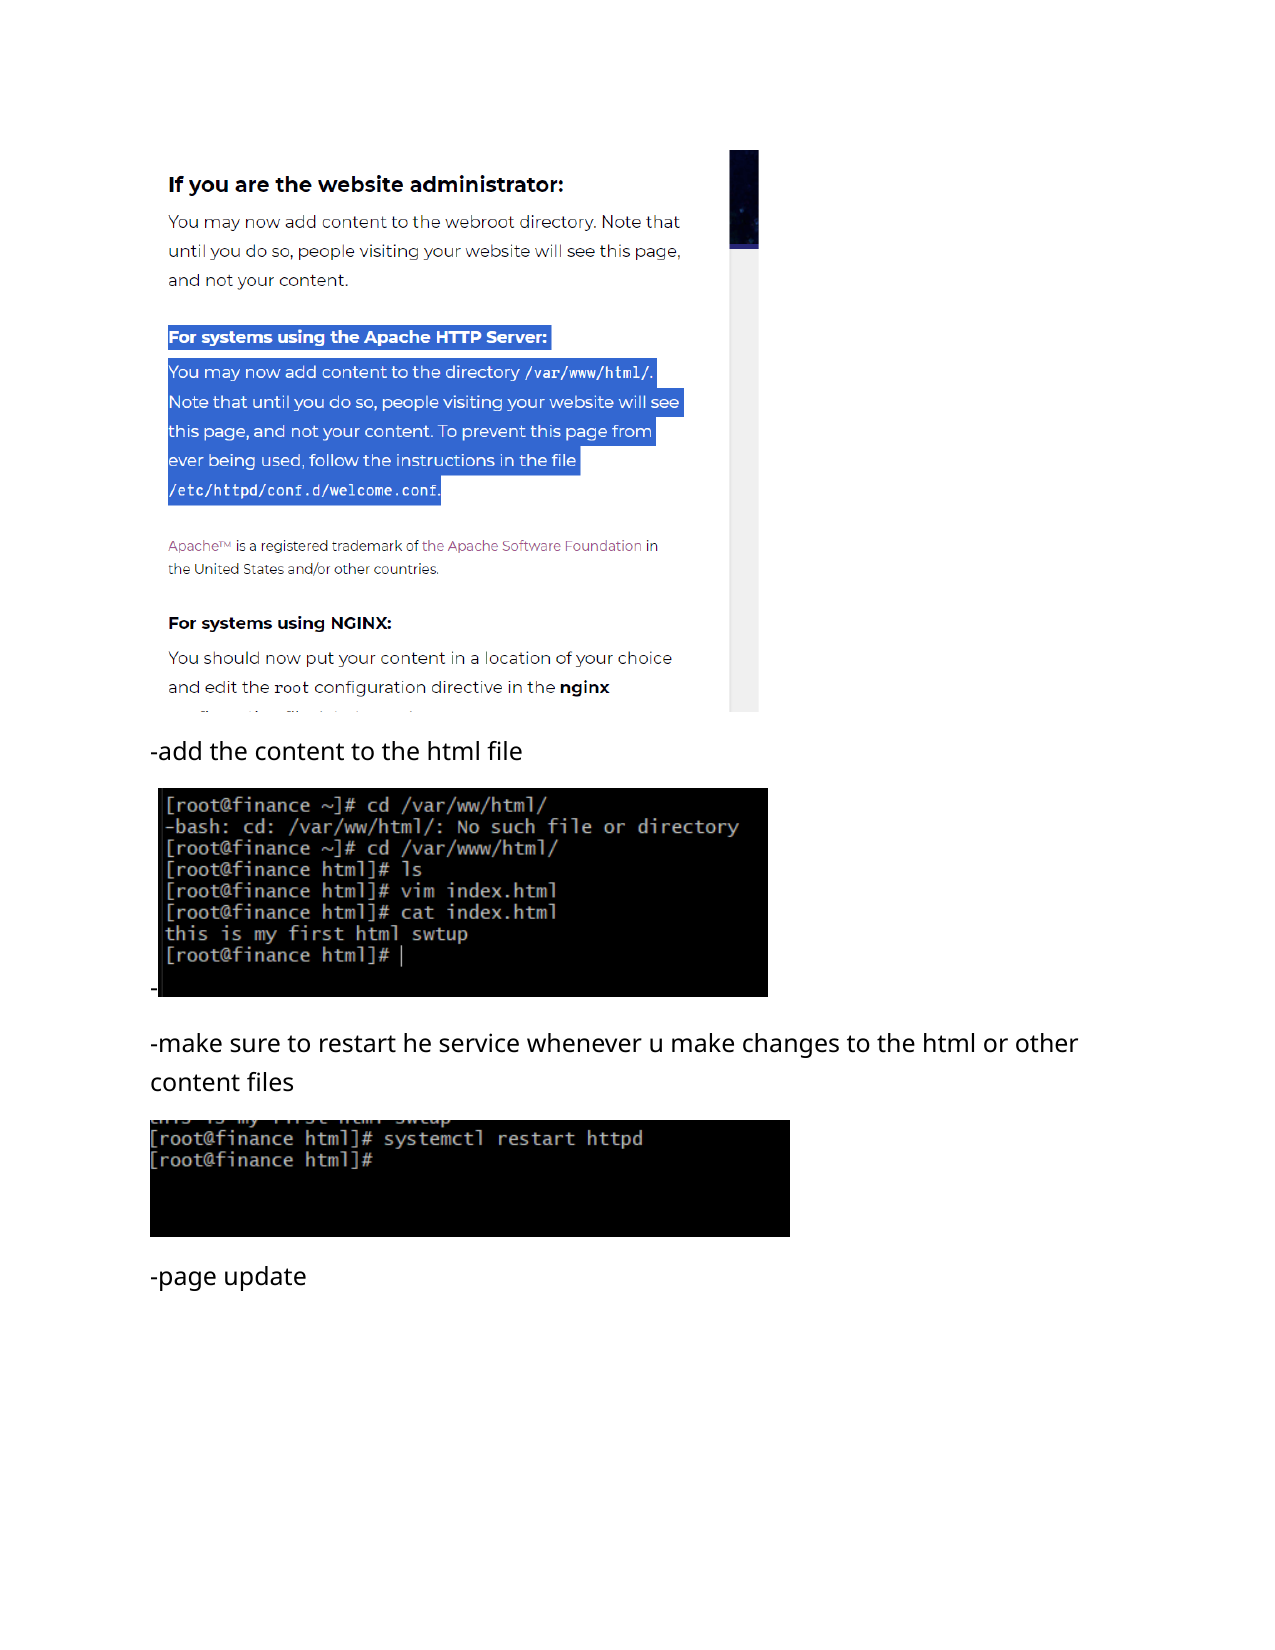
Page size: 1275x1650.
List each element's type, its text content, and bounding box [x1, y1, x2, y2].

picture [150, 1120, 790, 1237]
picture [150, 150, 759, 712]
text -page update [150, 1258, 1125, 1293]
picture [158, 788, 768, 997]
text -add the content to the html file [150, 733, 1125, 767]
text -make sure to restart he service whenever u make changes to the html or other content files [150, 1026, 1125, 1099]
